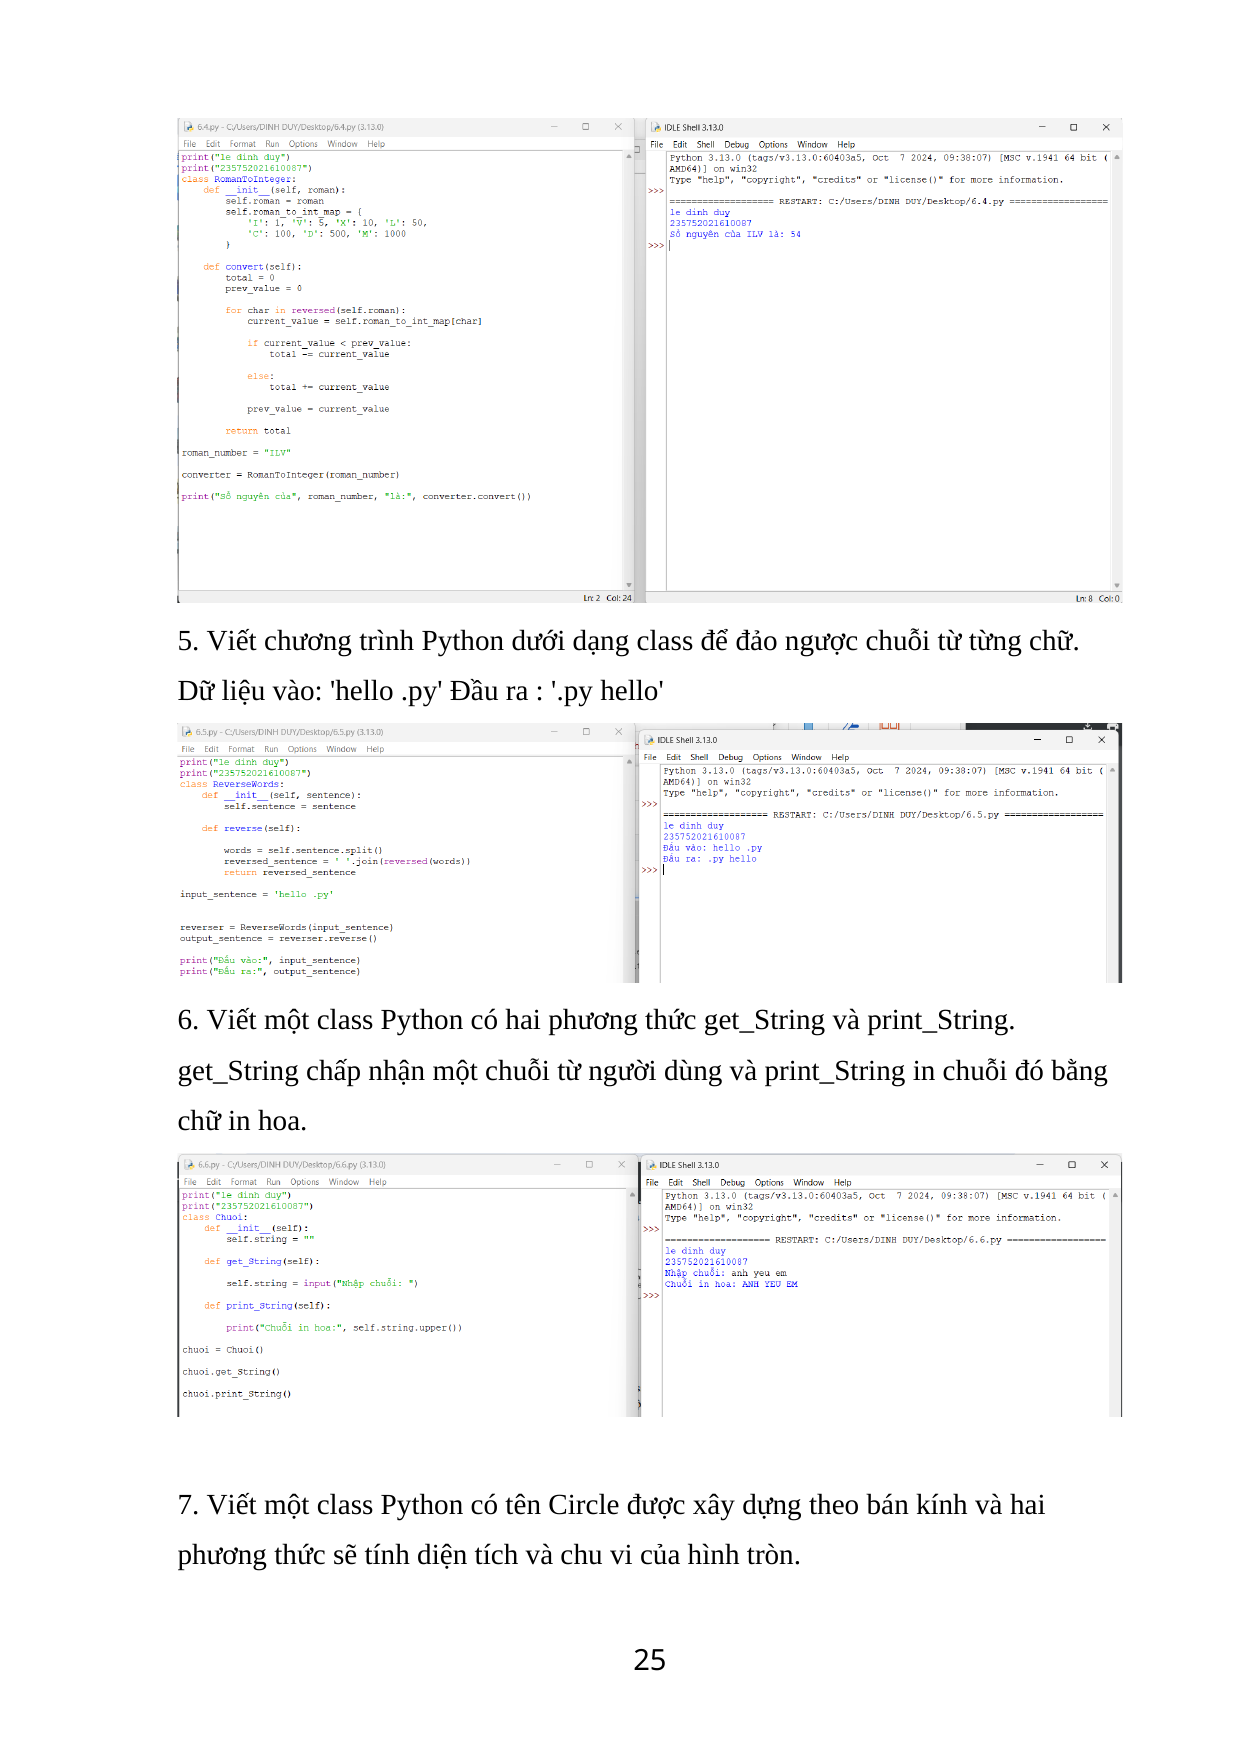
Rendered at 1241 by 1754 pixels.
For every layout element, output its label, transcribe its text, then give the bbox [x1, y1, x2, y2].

picture [177, 118, 1123, 603]
text 7. Viết một class Python có tên Circle được xây dựng theo bán kính và hai phương thức sẽ tính diện tích và chu vi của hình tròn. [177, 1487, 1122, 1571]
text 5. Viết chương trình Python dưới dạng class để đảo ngược chuỗi từ từng chữ. Dữ liệu vào: 'hello .py' Đầu ra : '.py hello' [177, 623, 1122, 707]
text 6. Viết một class Python có hai phương thức get_String và print_String. get_String chấp nhận một chuỗi từ người dùng và print_String in chuỗi đó bằng chữ in hoa. [177, 1002, 1122, 1137]
picture [177, 1153, 1123, 1417]
picture [177, 723, 1123, 983]
